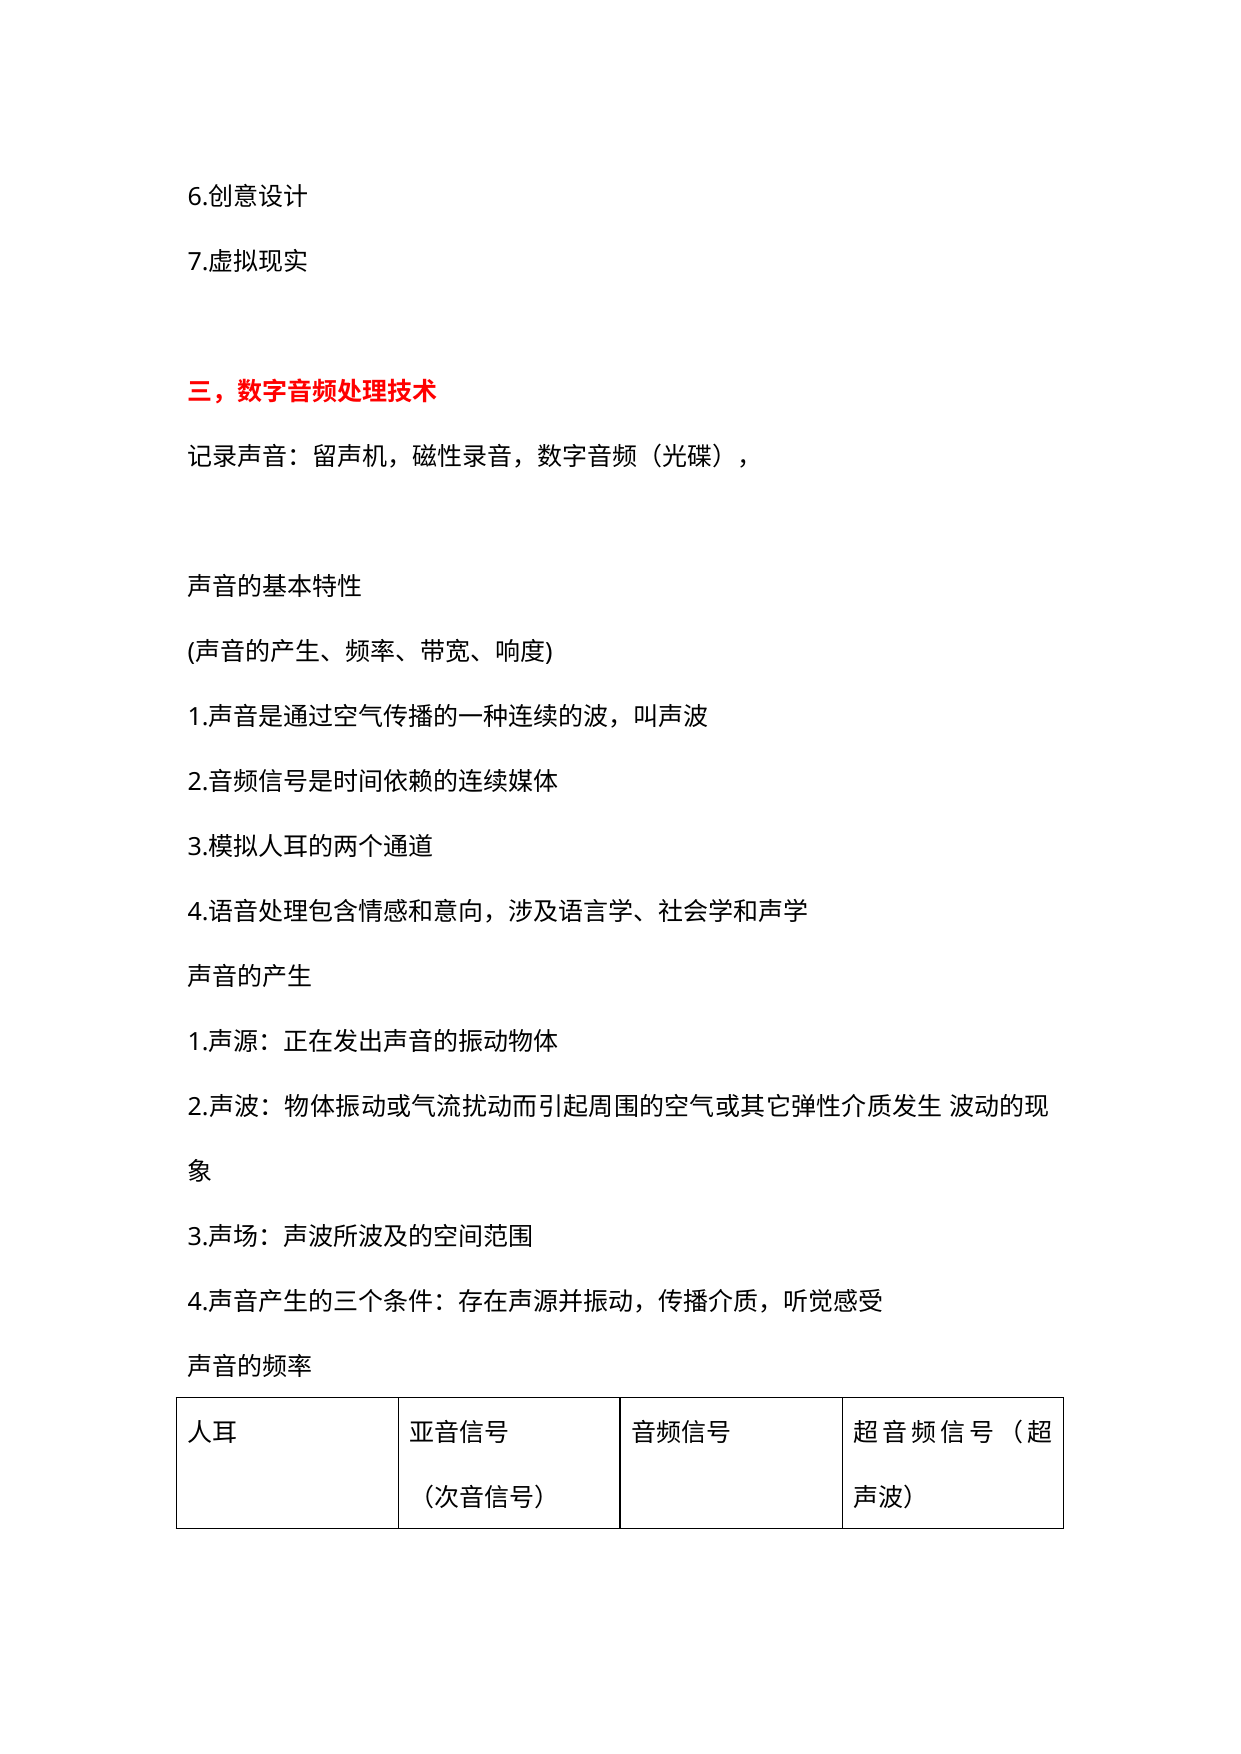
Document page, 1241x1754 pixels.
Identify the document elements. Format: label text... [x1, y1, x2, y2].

table_header 亚音信号 （次音信号） [399, 1398, 619, 1528]
text 记录声音：留声机，磁性录音，数字音频（光碟）， [187, 422, 1053, 487]
text 3.模拟人耳的两个通道 [187, 812, 1053, 877]
text 4.声音产生的三个条件：存在声源并振动，传播介质，听觉感受 [187, 1267, 1053, 1332]
text 4.语音处理包含情感和意向，涉及语言学、社会学和声学 [187, 877, 1053, 942]
table_header 人耳 [177, 1398, 398, 1528]
text 三，数字音频处理技术 [187, 357, 1053, 422]
text 1.声音是通过空气传播的一种连续的波，叫声波 [187, 682, 1053, 747]
text 声音的基本特性 [187, 552, 1053, 617]
text 1.声源：正在发出声音的振动物体 [187, 1007, 1053, 1072]
table_header 音频信号 [621, 1398, 842, 1528]
text 2.声波：物体振动或气流扰动而引起周围的空气或其它弹性介质发生 波动的现象 [187, 1072, 1053, 1202]
text 声音的产生 [187, 942, 1053, 1007]
table_header 超音频信号（超声波） [843, 1398, 1063, 1528]
text 6.创意设计 [187, 162, 1053, 227]
text 声音的频率 [187, 1332, 1053, 1397]
text 3.声场：声波所波及的空间范围 [187, 1202, 1053, 1267]
text (声音的产生、频率、带宽、响度) [187, 617, 1053, 682]
text 2.音频信号是时间依赖的连续媒体 [187, 747, 1053, 812]
text 7.虚拟现实 [187, 227, 1053, 292]
